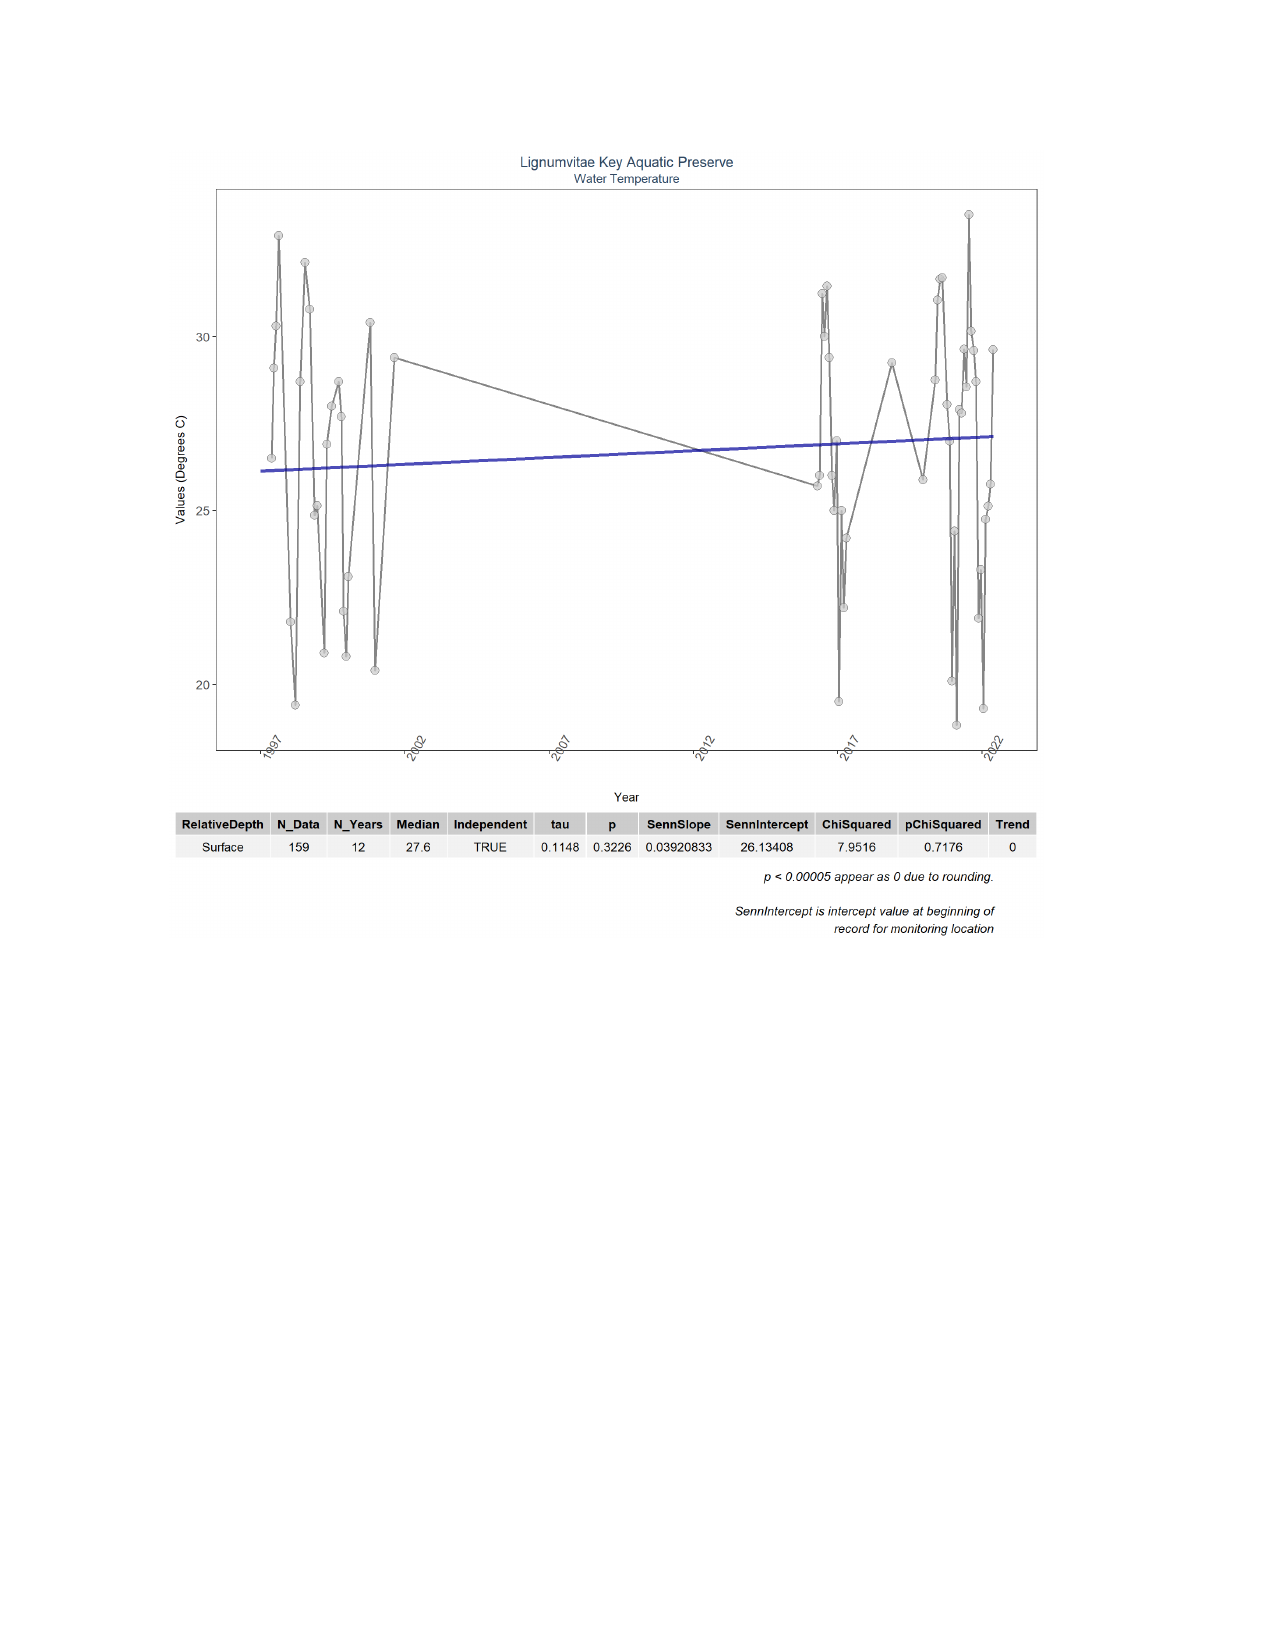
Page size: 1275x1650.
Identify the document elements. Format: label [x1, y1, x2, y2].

picture [168, 150, 1044, 938]
